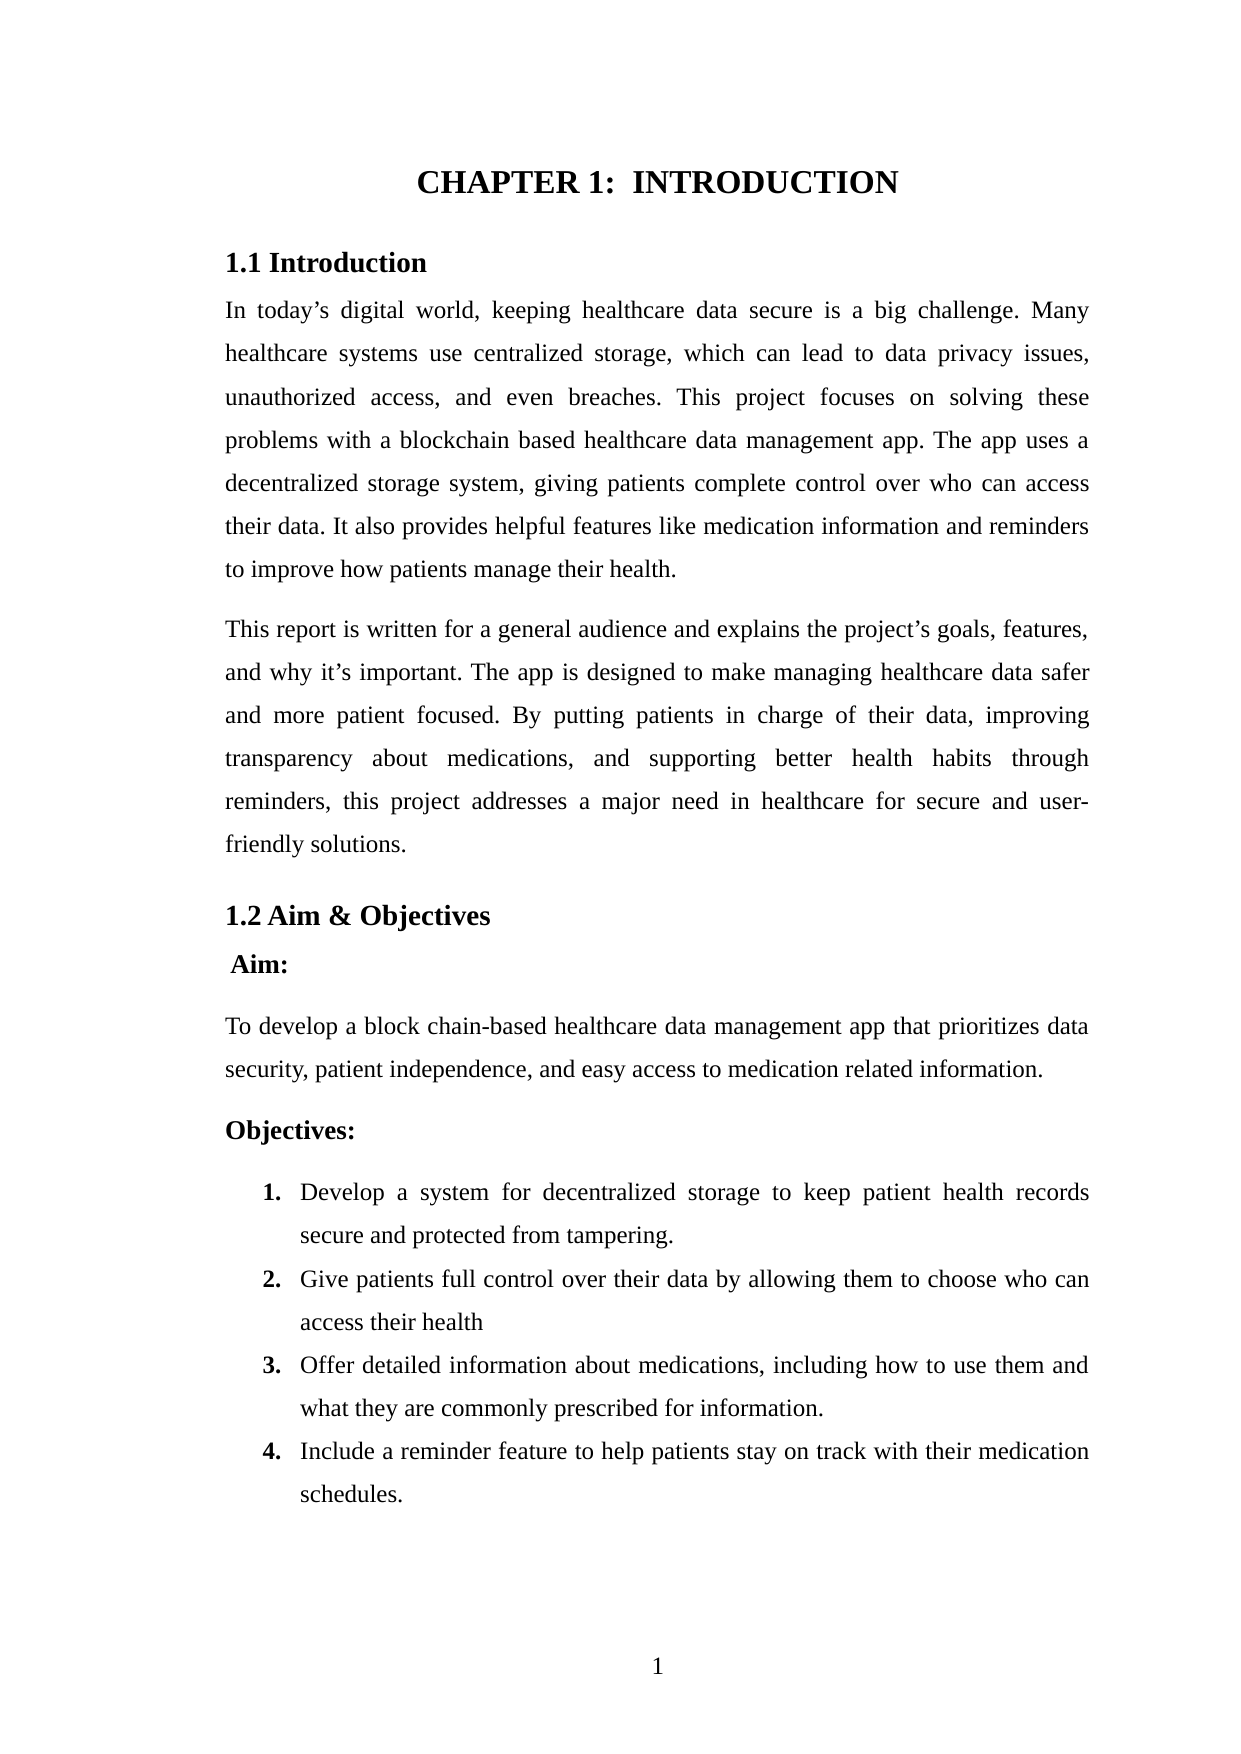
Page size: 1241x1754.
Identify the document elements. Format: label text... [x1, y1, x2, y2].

text 1.2 Aim & Objectives [225, 898, 1090, 931]
list Develop a system for decentralized storage to keep patient health records secure and protected from tampering. [262, 1177, 1090, 1249]
list Include a reminder feature to help patients stay on track with their medication schedules. [262, 1436, 1090, 1508]
text To develop a block chain-based healthcare data management app that prioritizes data security, patient independence, and easy access to medication related information. [225, 1011, 1090, 1083]
text Aim: [225, 948, 1090, 979]
subtitle INTRODUCTION [225, 162, 1090, 201]
list Give patients full control over their data by allowing them to choose who can access their health [262, 1264, 1090, 1336]
text This report is written for a general audience and explains the project’s goals, features, and why it’s important. The app is designed to make managing healthcare data safer and more patient focused. By putting patients in charge of their data, improving transparency about medications, and supporting better health habits through reminders, this project addresses a major need in healthcare for secure and user-friendly solutions. [225, 614, 1090, 858]
text In today’s digital world, keeping healthcare data secure is a big challenge. Many healthcare systems use centralized storage, which can lead to data privacy issues, unauthorized access, and even breaches. This project focuses on solving these problems with a blockchain based healthcare data management app. The app uses a decentralized storage system, giving patients complete control over who can access their data. It also provides helpful features like medication information and reminders to improve how patients manage their health. [225, 295, 1090, 583]
list Offer detailed information about medications, including how to use them and what they are commonly prescribed for information. [262, 1350, 1090, 1422]
text Objectives: [225, 1114, 1090, 1145]
text 1.1 Introduction [225, 245, 1090, 278]
